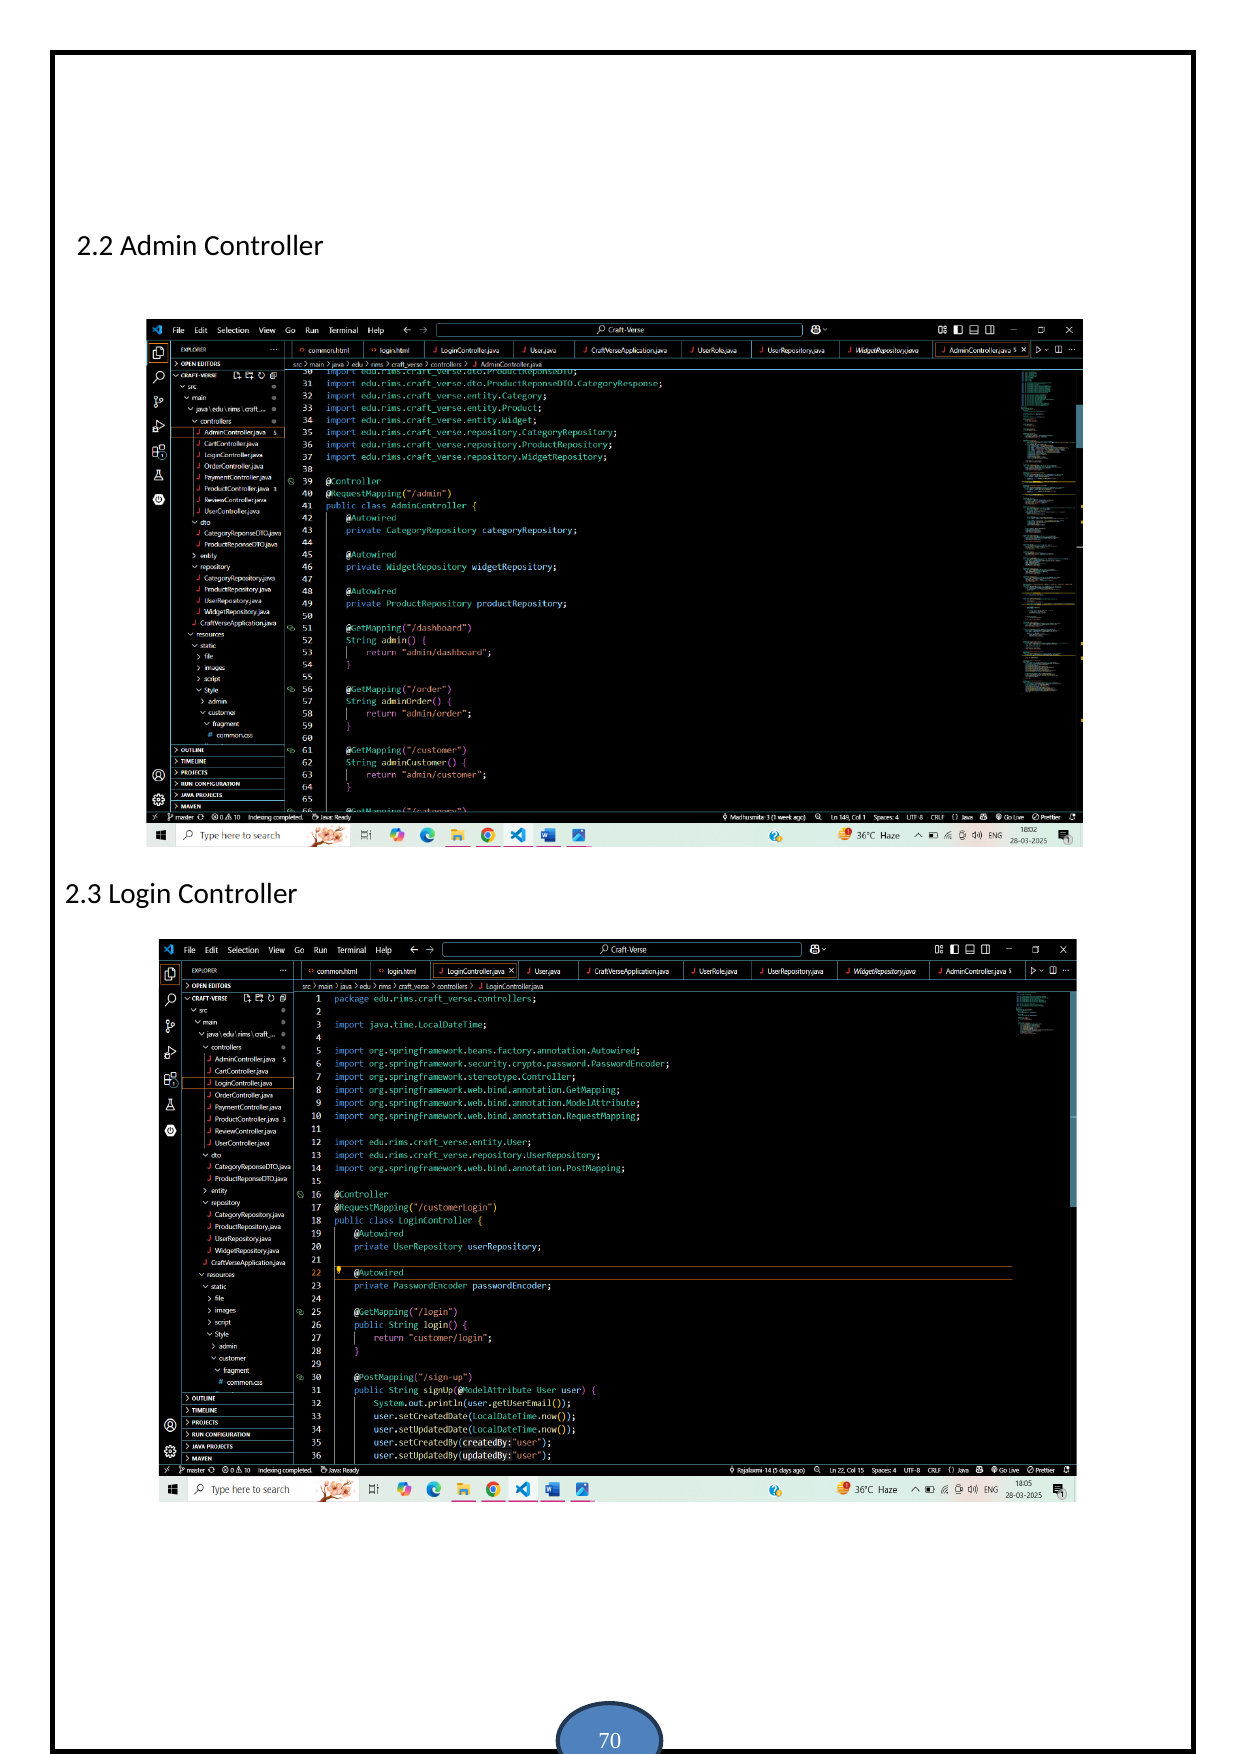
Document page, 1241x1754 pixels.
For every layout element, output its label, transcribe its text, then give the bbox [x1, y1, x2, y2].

text 2.2 Admin Controller [59, 227, 1191, 263]
picture [146, 319, 1083, 847]
picture [158, 939, 1077, 1502]
text 2.3 Login Controller [59, 875, 1191, 911]
